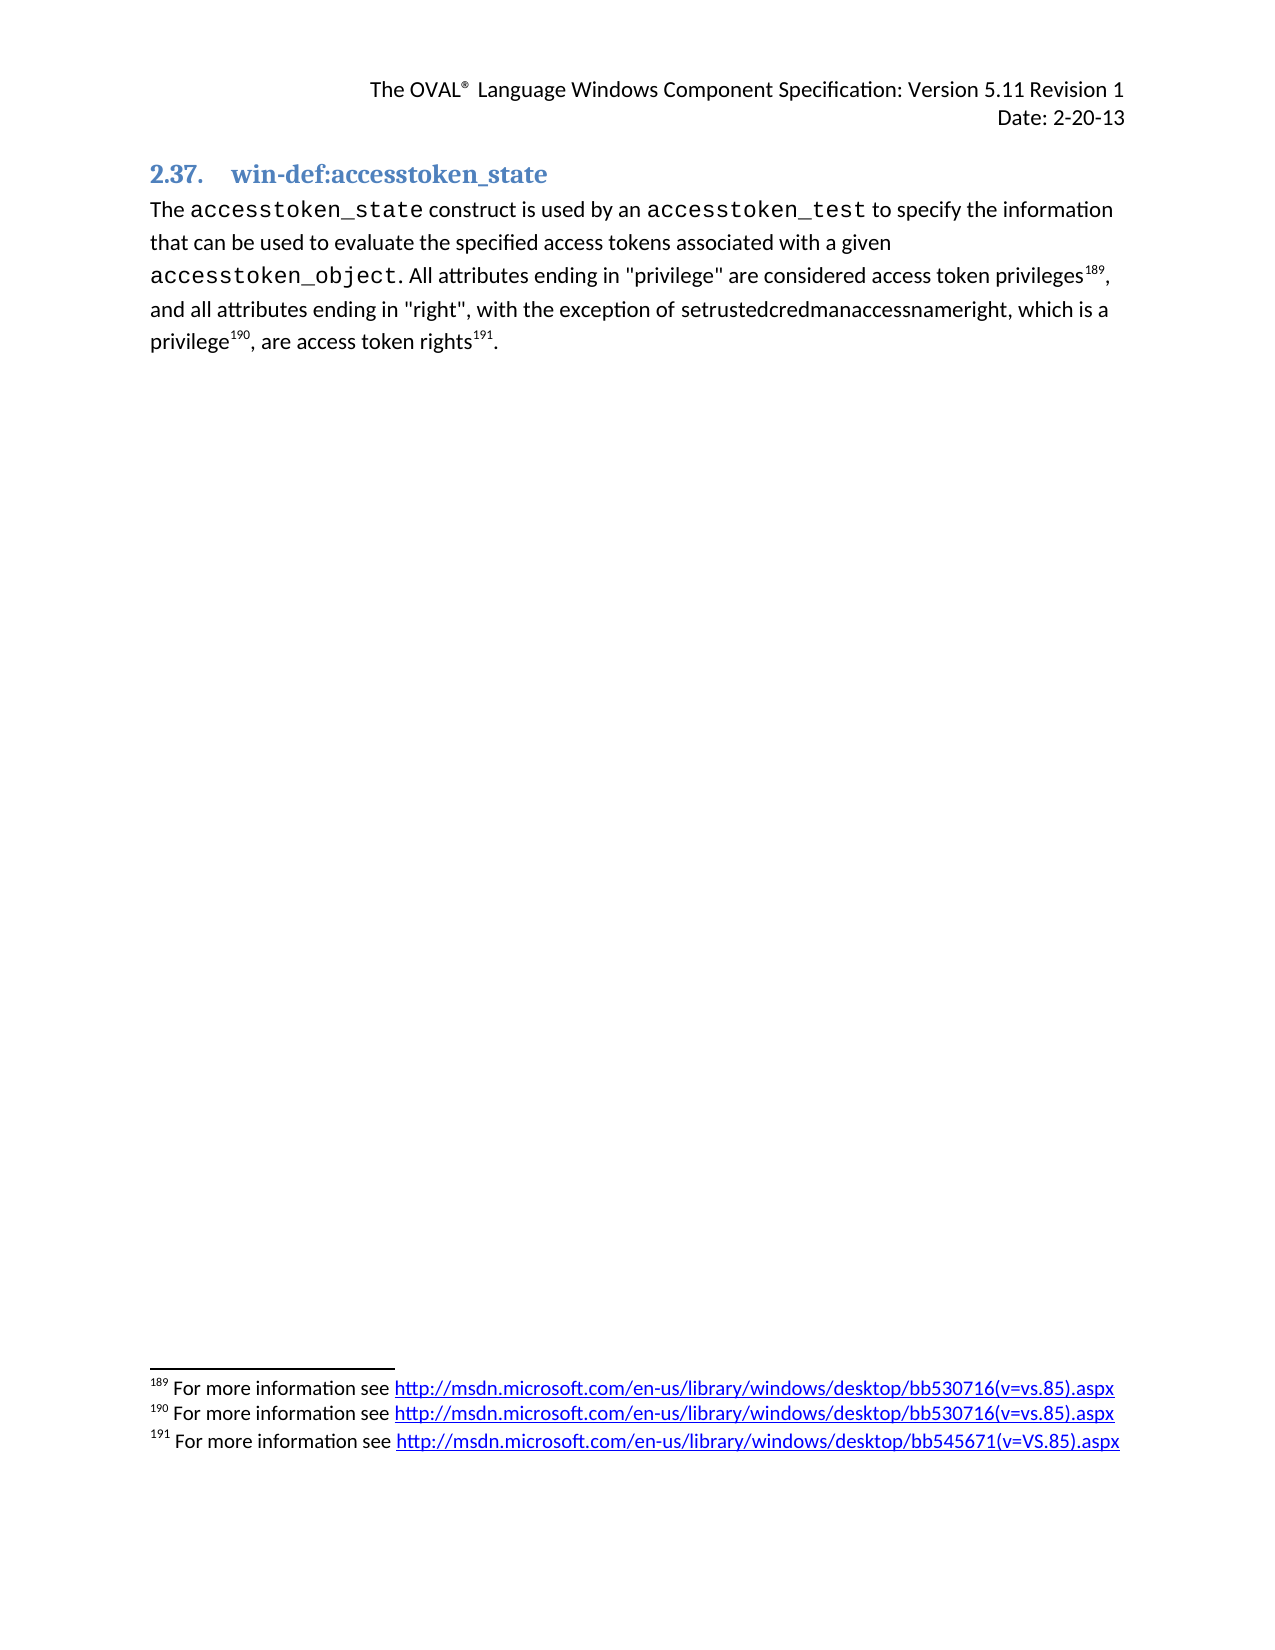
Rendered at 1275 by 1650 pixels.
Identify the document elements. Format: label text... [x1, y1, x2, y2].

subtitle win-def:accesstoken_state [150, 159, 1125, 190]
text The accesstoken_state construct is used by an accesstoken_test to specify the information that can be used to evaluate the specified access tokens associated with a given accesstoken_object. All attributes ending in "privilege" are considered access token privileges, and all attributes ending in "right", with the exception of setrustedcredmanaccessnameright, which is a privilege, are access token rights. [150, 195, 1125, 355]
